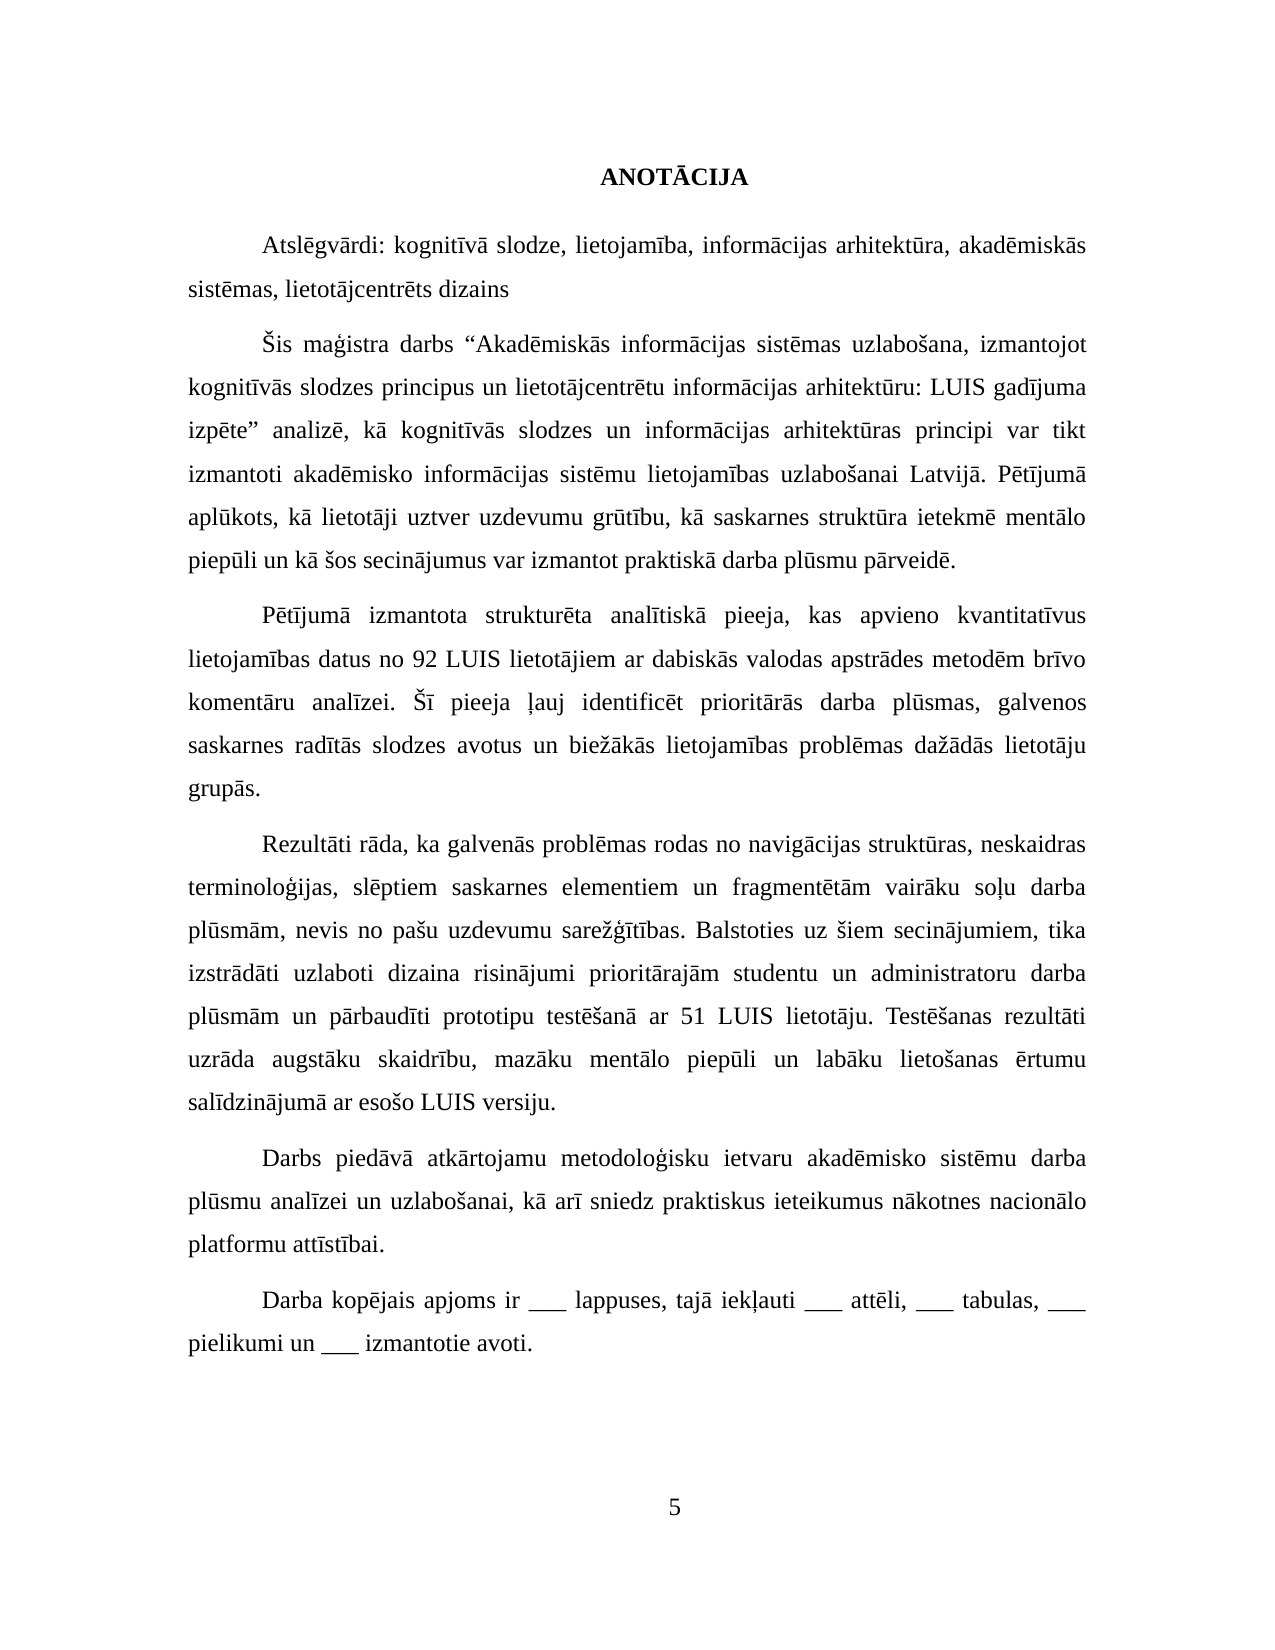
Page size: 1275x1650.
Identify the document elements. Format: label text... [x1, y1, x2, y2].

text Darba kopējais apjoms ir ___ lappuses, tajā iekļauti ___ attēli, ___ tabulas, ___ pielikumi un ___ izmantotie avoti. [188, 1285, 1087, 1357]
text ANOTĀCIJA [188, 162, 1087, 191]
text Rezultāti rāda, ka galvenās problēmas rodas no navigācijas struktūras, neskaidras terminoloģijas, slēptiem saskarnes elementiem un fragmentētām vairāku soļu darba plūsmām, nevis no pašu uzdevumu sarežģītības. Balstoties uz šiem secinājumiem, tika izstrādāti uzlaboti dizaina risinājumi prioritārajām studentu un administratoru darba plūsmām un pārbaudīti prototipu testēšanā ar 51 LUIS lietotāju. Testēšanas rezultāti uzrāda augstāku skaidrību, mazāku mentālo piepūli un labāku lietošanas ērtumu salīdzinājumā ar esošo LUIS versiju. [188, 829, 1087, 1116]
text Pētījumā izmantota strukturēta analītiskā pieeja, kas apvieno kvantitatīvus lietojamības datus no 92 LUIS lietotājiem ar dabiskās valodas apstrādes metodēm brīvo komentāru analīzei. Šī pieeja ļauj identificēt prioritārās darba plūsmas, galvenos saskarnes radītās slodzes avotus un biežākās lietojamības problēmas dažādās lietotāju grupās. [188, 601, 1087, 802]
text Darbs piedāvā atkārtojamu metodoloģisku ietvaru akadēmisko sistēmu darba plūsmu analīzei un uzlabošanai, kā arī sniedz praktiskus ieteikumus nākotnes nacionālo platformu attīstībai. [188, 1143, 1087, 1258]
text Atslēgvārdi: kognitīvā slodze, lietojamība, informācijas arhitektūra, akadēmiskās sistēmas, lietotājcentrēts dizains [188, 231, 1087, 302]
text Šis maģistra darbs “Akadēmiskās informācijas sistēmas uzlabošana, izmantojot kognitīvās slodzes principus un lietotājcentrētu informācijas arhitektūru: LUIS gadījuma izpēte” analizē, kā kognitīvās slodzes un informācijas arhitektūras principi var tikt izmantoti akadēmisko informācijas sistēmu lietojamības uzlabošanai Latvijā. Pētījumā aplūkots, kā lietotāji uztver uzdevumu grūtību, kā saskarnes struktūra ietekmē mentālo piepūli un kā šos secinājumus var izmantot praktiskā darba plūsmu pārveidē. [188, 329, 1087, 574]
